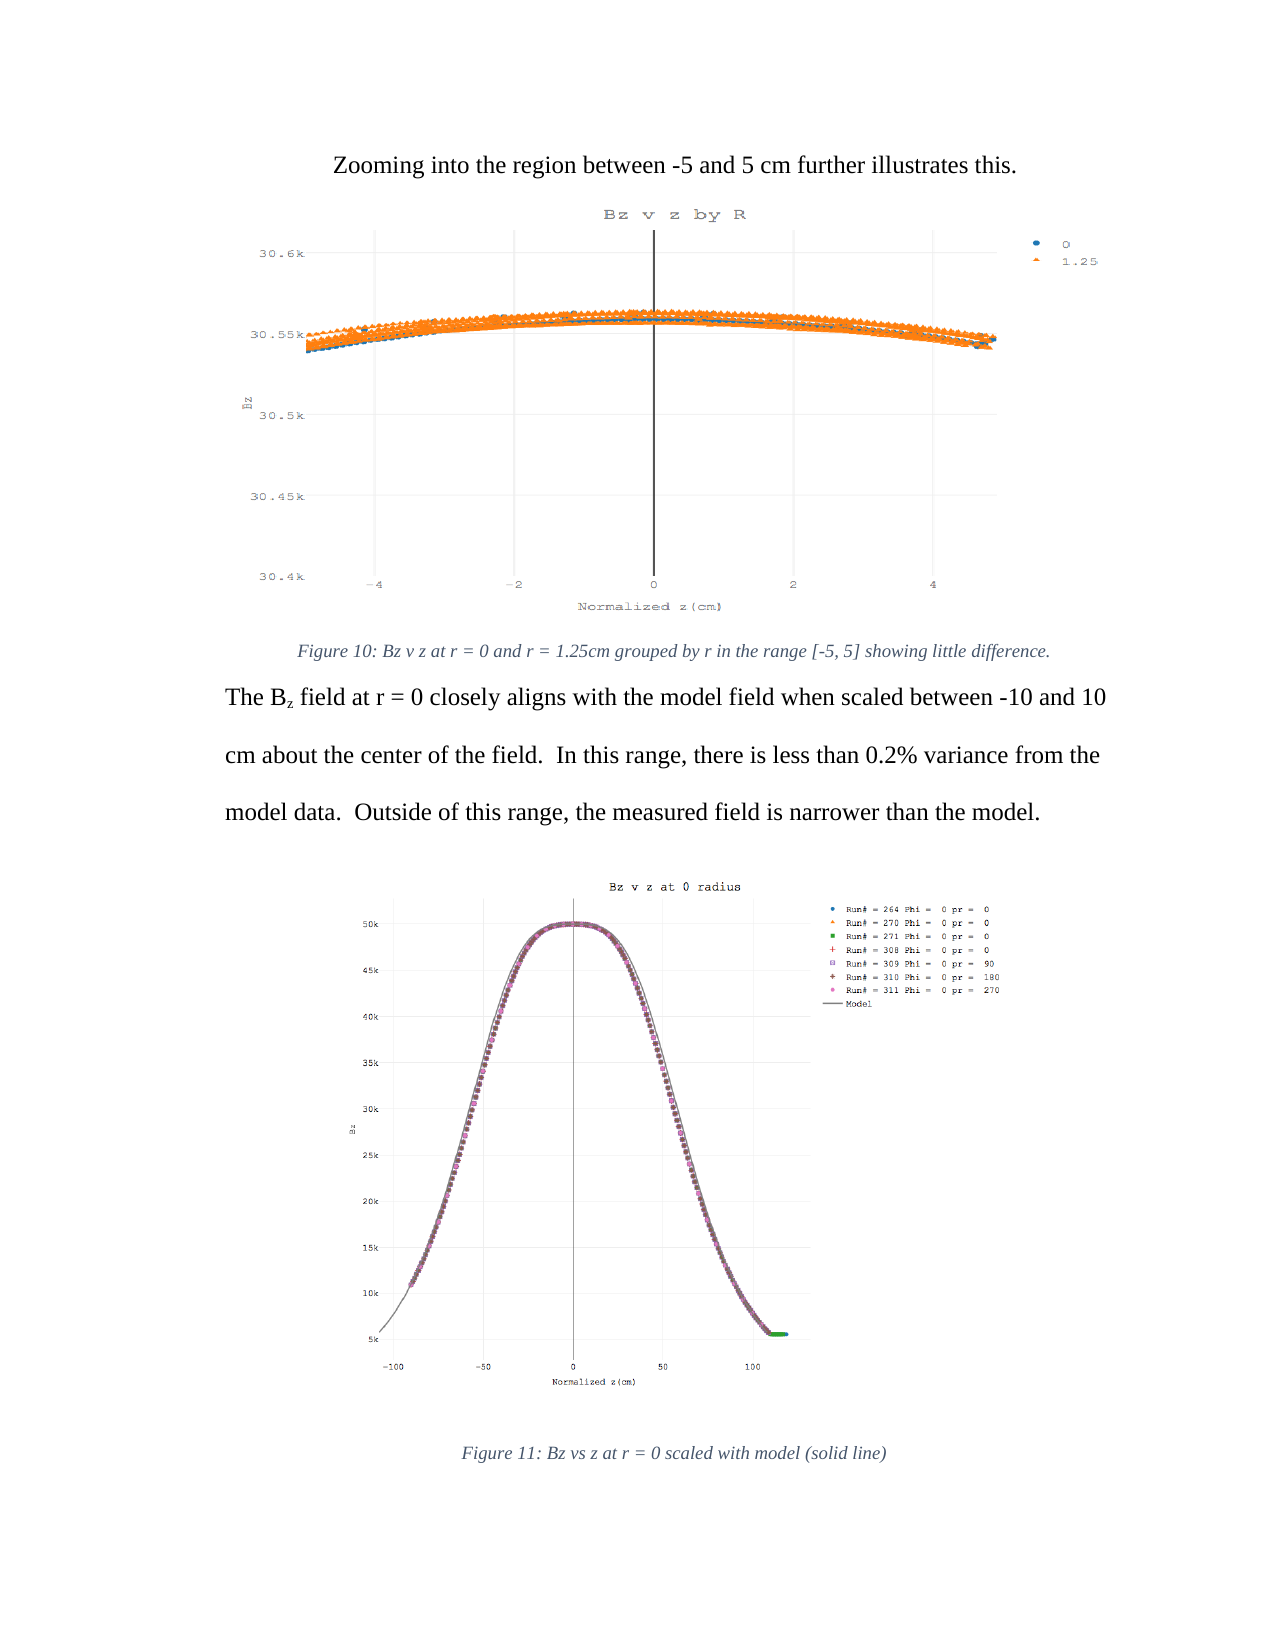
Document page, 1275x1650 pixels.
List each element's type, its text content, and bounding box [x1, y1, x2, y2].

picture [230, 207, 1120, 612]
text Figure 10: Bz v z at r = 0 and r = 1.25cm grouped by r in the range [-5, 5] showing little difference. [225, 640, 1125, 662]
picture [311, 855, 1039, 1414]
text The Bz field at r = 0 closely aligns with the model field when scaled between -10 and 10 cm about the center of the field. In this range, there is less than 0.2% variance from the model data. Outside of this range, the measured field is narrower than the model. [225, 682, 1125, 826]
text Figure 11: Bz vs z at r = 0 scaled with model (solid line) [225, 1442, 1125, 1464]
